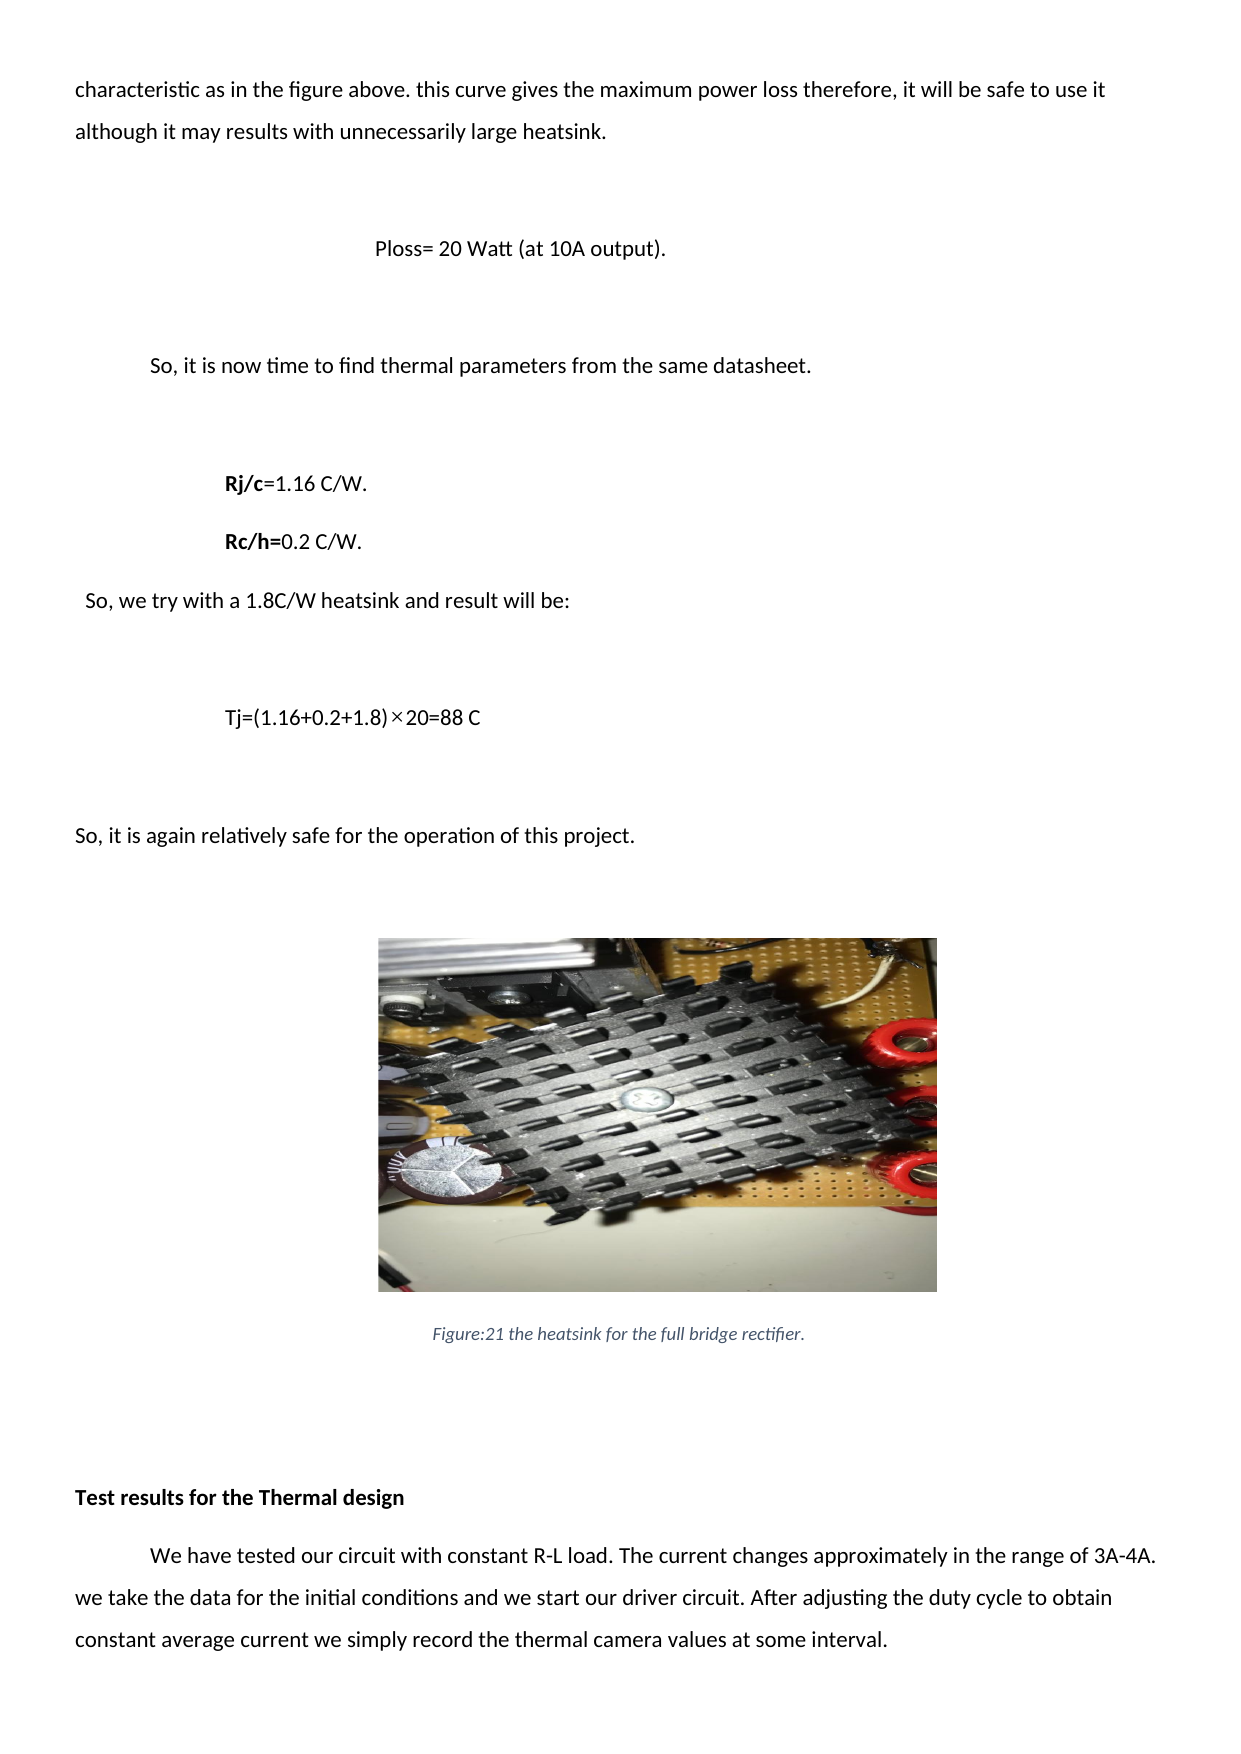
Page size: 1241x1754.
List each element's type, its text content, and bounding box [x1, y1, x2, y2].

text So, it is again relatively safe for the operation of this project. [75, 821, 1165, 849]
picture [378, 938, 937, 1292]
text So, it is now time to find thermal parameters from the same datasheet. [75, 352, 1165, 379]
text We have tested our circuit with constant R-L load. The current changes approximately in the range of 3A-4A. we take the data for the initial conditions and we start our driver circuit. After adjusting the duty cycle to obtain constant average current we simply record the thermal camera values at some interval. [75, 1541, 1165, 1653]
text Test results for the Thermal design [75, 1483, 1165, 1511]
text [75, 75, 1165, 145]
text Figure:21 the heatsink for the full bridge rectifier. [75, 1322, 1165, 1345]
text Tj=(1.16+0.2+1.8)20=88 C [75, 703, 1165, 731]
text Ploss= 20 Watt (at 10A output). [300, 234, 1165, 262]
text Rj/c=1.16 C/W. [75, 469, 1165, 497]
text Rc/h=0.2 C/W. [75, 527, 1165, 556]
text So, we try with a 1.8C/W heatsink and result will be: [75, 586, 1165, 614]
